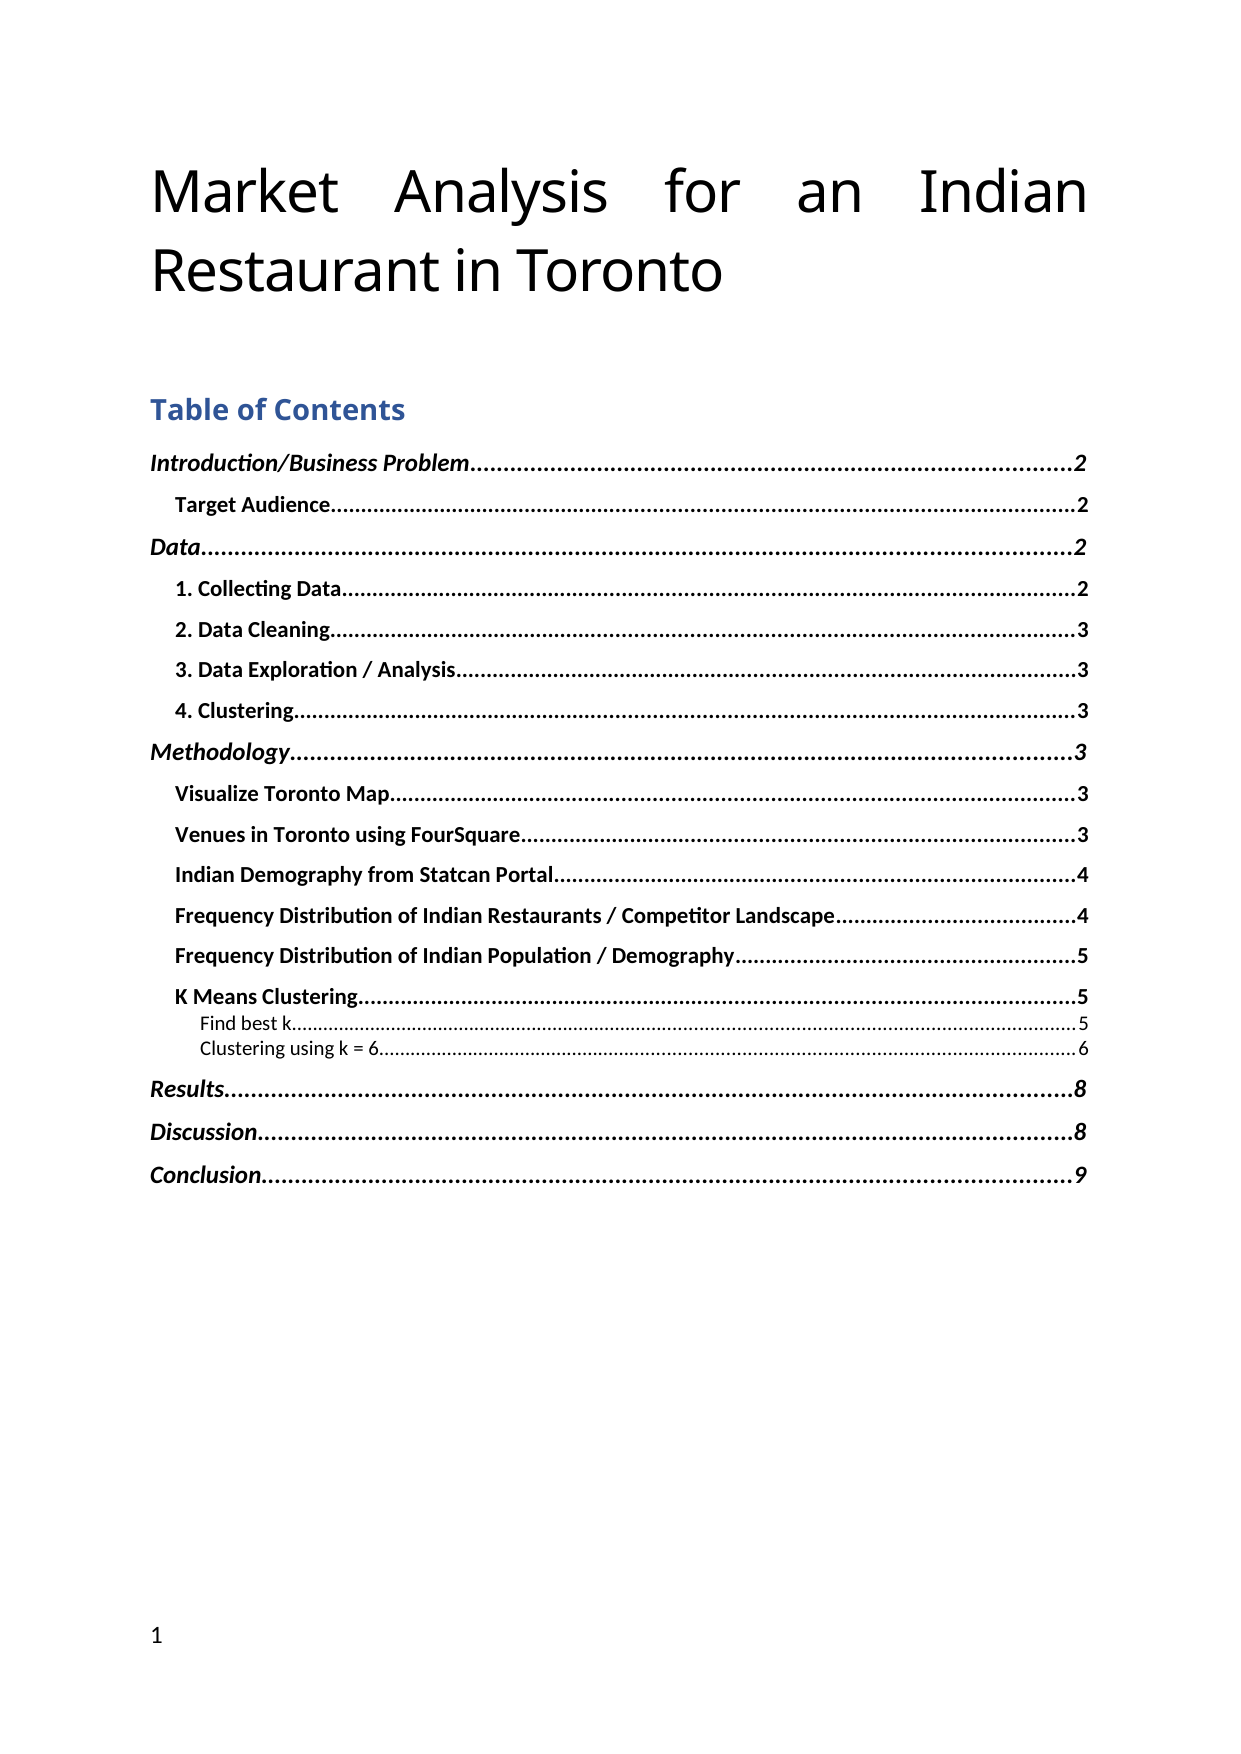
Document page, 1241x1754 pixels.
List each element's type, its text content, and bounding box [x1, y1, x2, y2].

title Market Analysis for an Indian Restaurant in Toronto [150, 150, 1090, 309]
